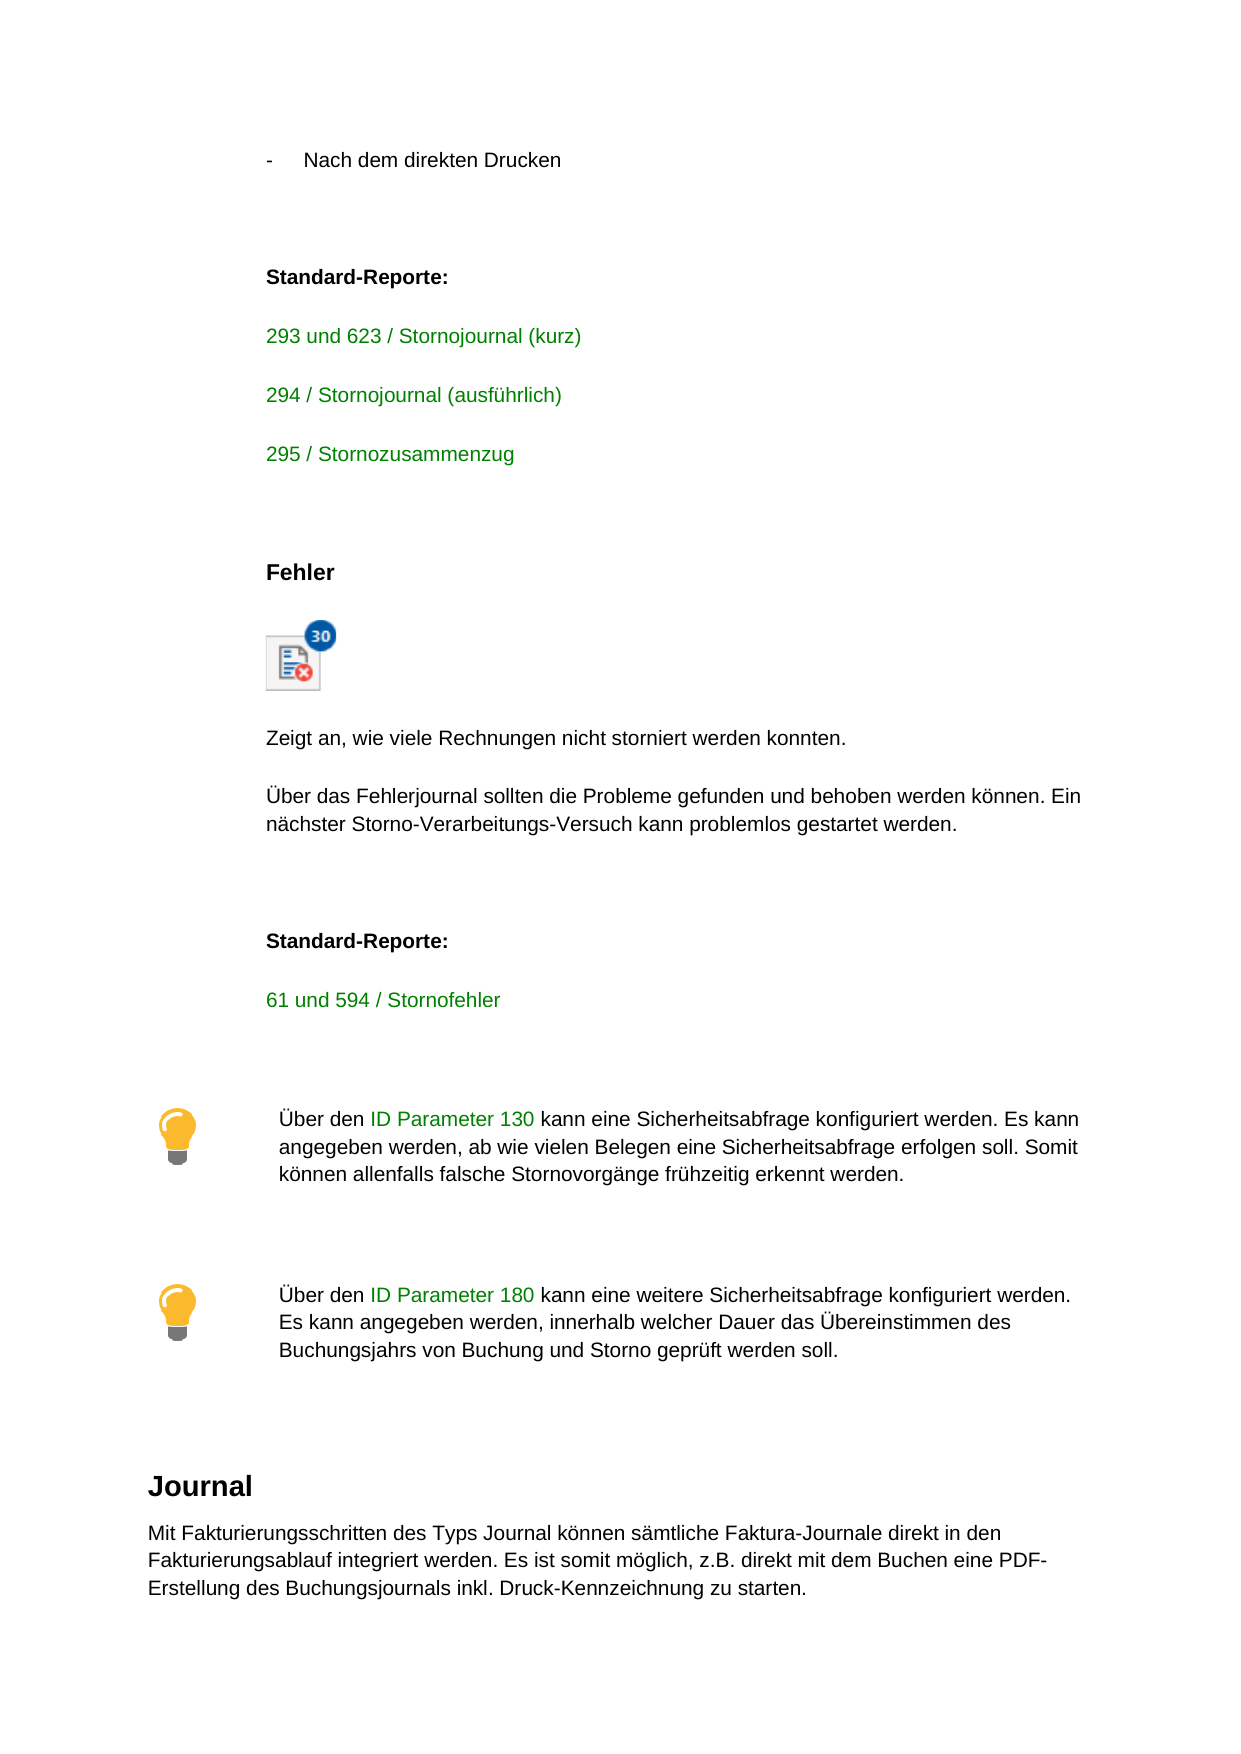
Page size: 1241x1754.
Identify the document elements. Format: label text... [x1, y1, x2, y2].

picture [147, 1282, 207, 1342]
table_cell Über den ID Parameter 180 kann eine weitere Sicherheitsabfrage konfiguriert werden. Es kann angegeben werden, innerhalb welcher Dauer das Übereinstimmen des Buchungsjahrs von Buchung und Storno geprüft werden soll. [252, 1271, 1093, 1446]
text 61 und 594 / Stornofehler [266, 988, 1093, 1012]
text 294 / Stornojournal (ausführlich) [266, 383, 1093, 407]
text Standard-Reporte: [266, 265, 1093, 289]
text Zeigt an, wie viele Rechnungen nicht storniert werden konnten. [266, 725, 1093, 749]
picture [147, 1107, 207, 1166]
text 295 / Stornozusammenzug [266, 441, 1093, 465]
picture [265, 620, 337, 691]
subtitle Journal [148, 1469, 1093, 1502]
text Fehler [266, 559, 1093, 585]
table_header [148, 1095, 252, 1271]
list Nach dem direkten Drucken [266, 148, 1093, 172]
text 293 und 623 / Stornojournal (kurz) [266, 324, 1093, 348]
text Mit Fakturierungsschritten des Typs Journal können sämtliche Faktura-Journale direkt in den Fakturierungsablauf integriert werden. Es ist somit möglich, z.B. direkt mit dem Buchen eine PDF-Erstellung des Buchungsjournals inkl. Druck-Kennzeichnung zu starten. [148, 1521, 1093, 1600]
text Standard-Reporte: [266, 929, 1093, 953]
text Über das Fehlerjournal sollten die Probleme gefunden und behoben werden können. Ein nächster Storno-Verarbeitungs-Versuch kann problemlos gestartet werden. [266, 784, 1093, 836]
table_header Über den ID Parameter 130 kann eine Sicherheitsabfrage konfiguriert werden. Es kann angegeben werden, ab wie vielen Belegen eine Sicherheitsabfrage erfolgen soll. Somit können allenfalls falsche Stornovorgänge frühzeitig erkennt werden. [252, 1095, 1093, 1271]
table_cell [148, 1271, 252, 1446]
